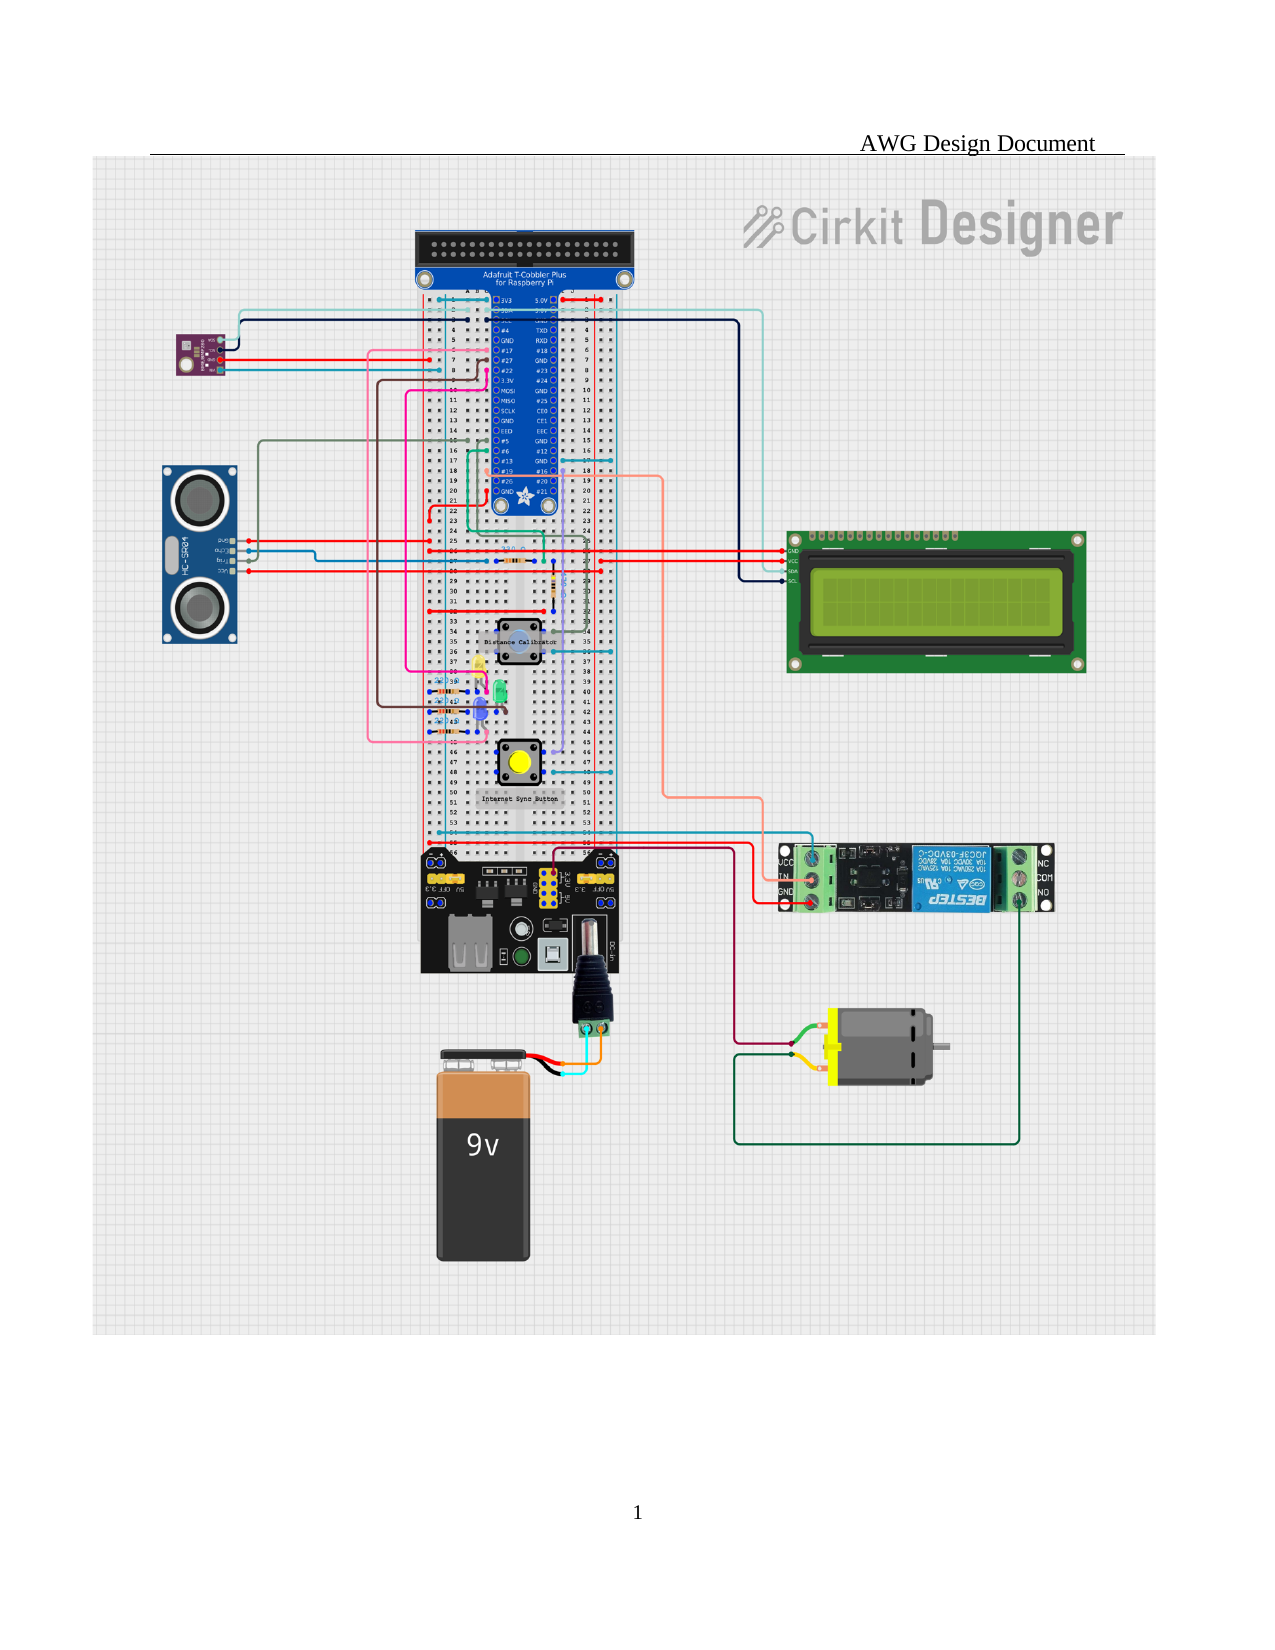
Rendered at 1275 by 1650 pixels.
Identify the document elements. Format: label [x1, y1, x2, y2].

picture [92, 156, 1156, 1335]
